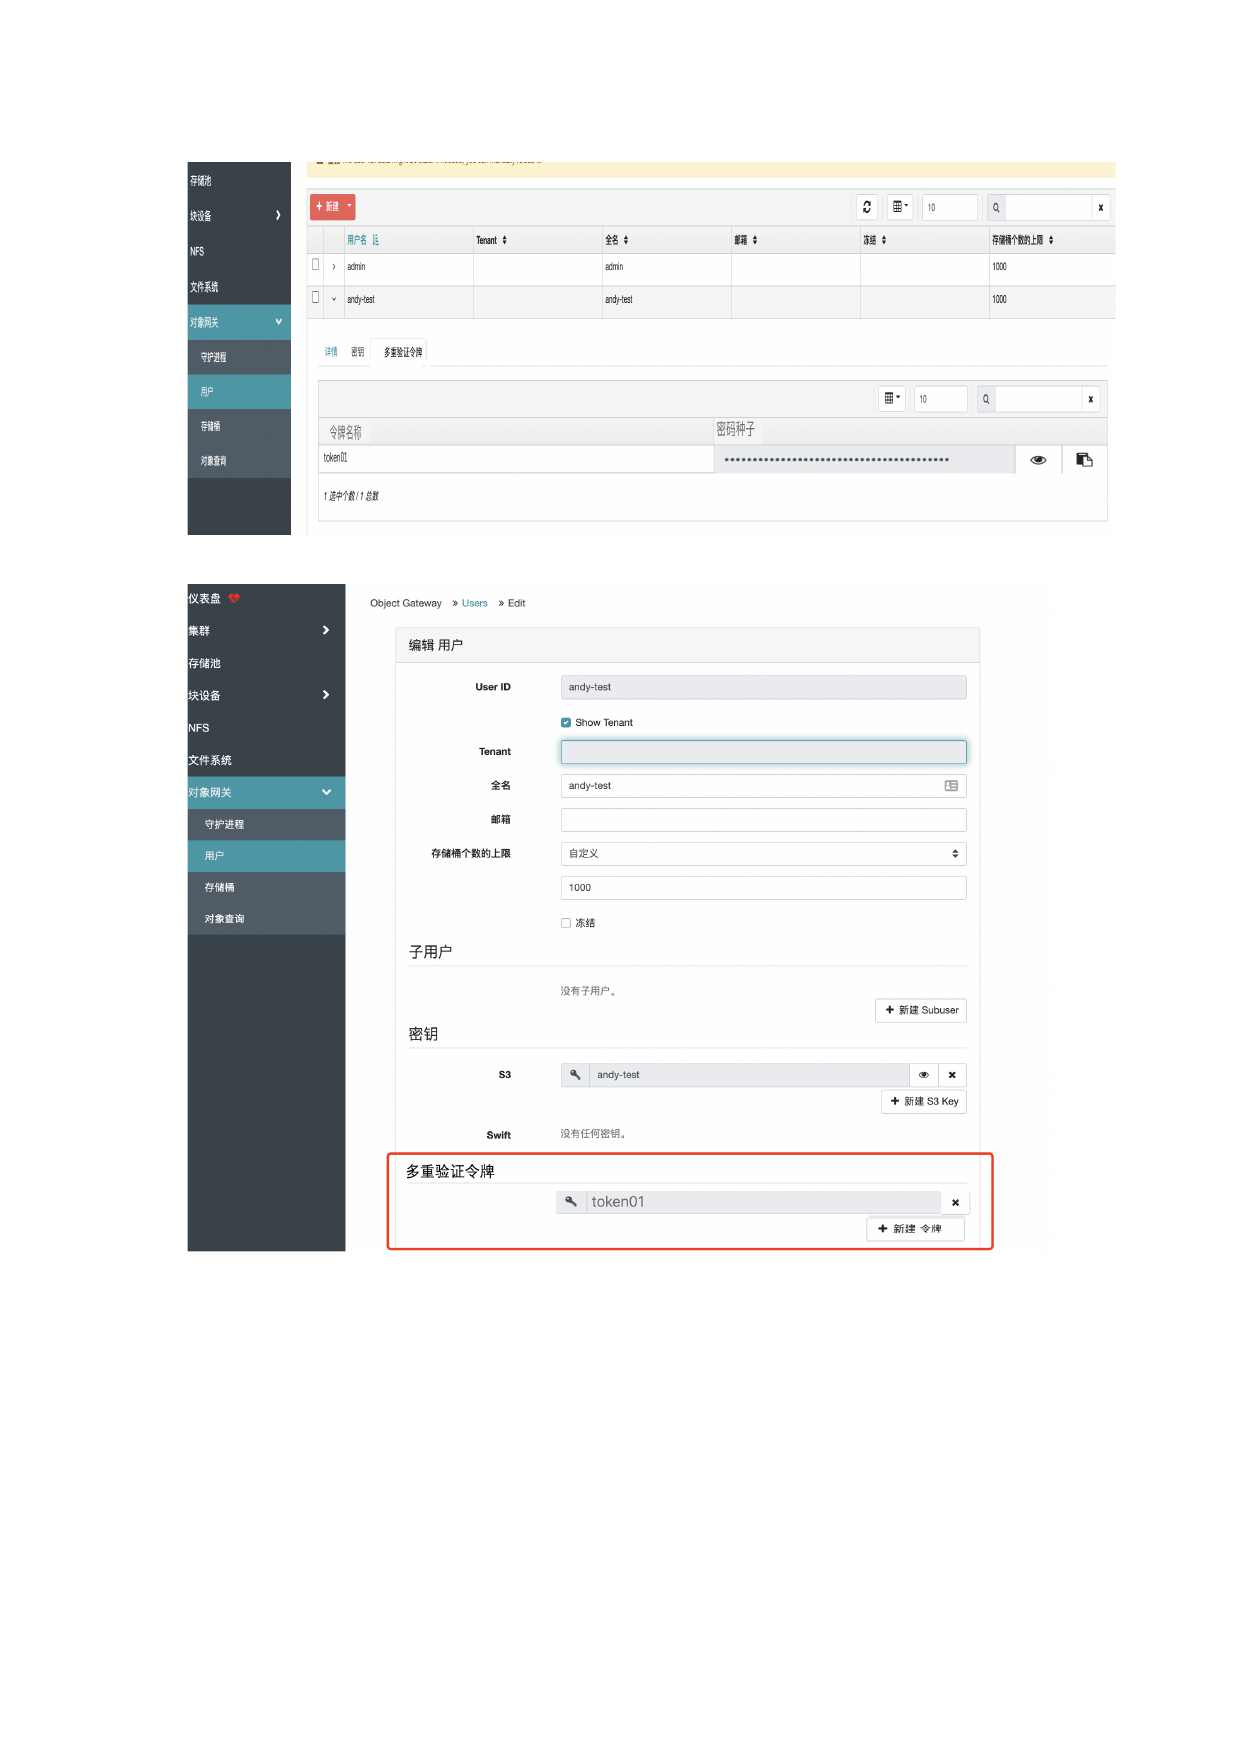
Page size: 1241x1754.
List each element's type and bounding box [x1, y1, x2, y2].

picture [187, 162, 1116, 535]
picture [187, 584, 1053, 1252]
